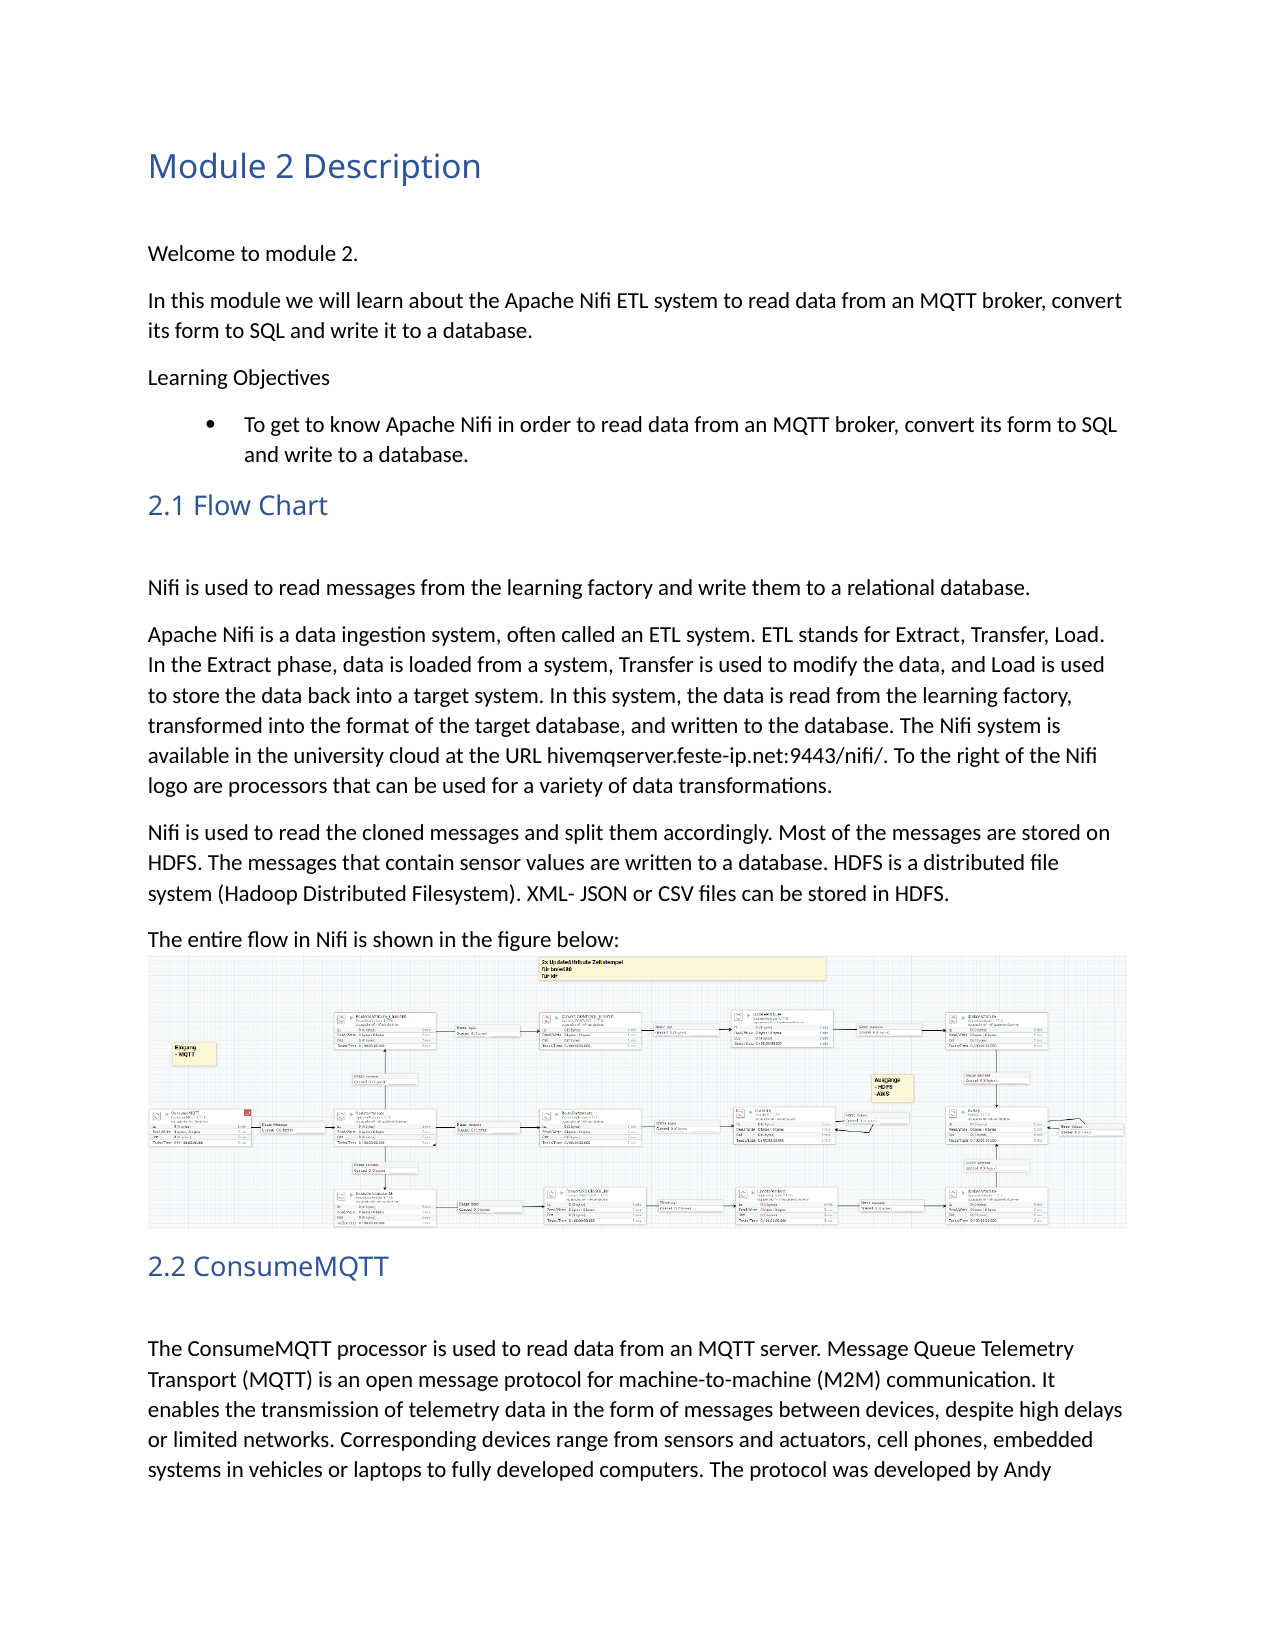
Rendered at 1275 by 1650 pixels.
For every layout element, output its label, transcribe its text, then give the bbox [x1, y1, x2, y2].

text The entire flow in Nifi is shown in the figure below: [148, 926, 1127, 955]
picture [147, 955, 1128, 1229]
text Nifi is used to read the cloned messages and split them accordingly. Most of the messages are stored on HDFS. The messages that contain sensor values are written to a database. HDFS is a distributed file system (Hadoop Distributed Filesystem). XML- JSON or CSV files can be stored in HDFS. [148, 818, 1127, 907]
subtitle 2.1 Flow Chart [148, 487, 1127, 524]
subtitle Module 2 Description [148, 143, 1127, 188]
subtitle 2.2 ConsumeMQTT [148, 1248, 1127, 1285]
text Apache Nifi is a data ingestion system, often called an ETL system. ETL stands for Extract, Transfer, Load. In the Extract phase, data is loaded from a system, Transfer is used to modify the data, and Load is used to store the data back into a target system. In this system, the data is read from the learning factory, transformed into the format of the target database, and written to the database. The Nifi system is available in the university cloud at the URL hivemqserver.feste-ip.net:9443/nifi/. To the right of the Nifi logo are processors that can be used for a variety of data transformations. [148, 620, 1127, 799]
text Welcome to module 2. [148, 239, 1127, 267]
text Nifi is used to read messages from the learning factory and write them to a relational database. [148, 573, 1127, 602]
list To get to know Apache Nifi in order to read data from an MQTT broker, convert its form to SQL and write to a database. [206, 410, 1127, 468]
text Learning Objectives [148, 363, 1127, 391]
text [148, 1334, 1127, 1483]
text In this module we will learn about the Apache Nifi ETL system to read data from an MQTT broker, convert its form to SQL and write it to a database. [148, 286, 1127, 344]
